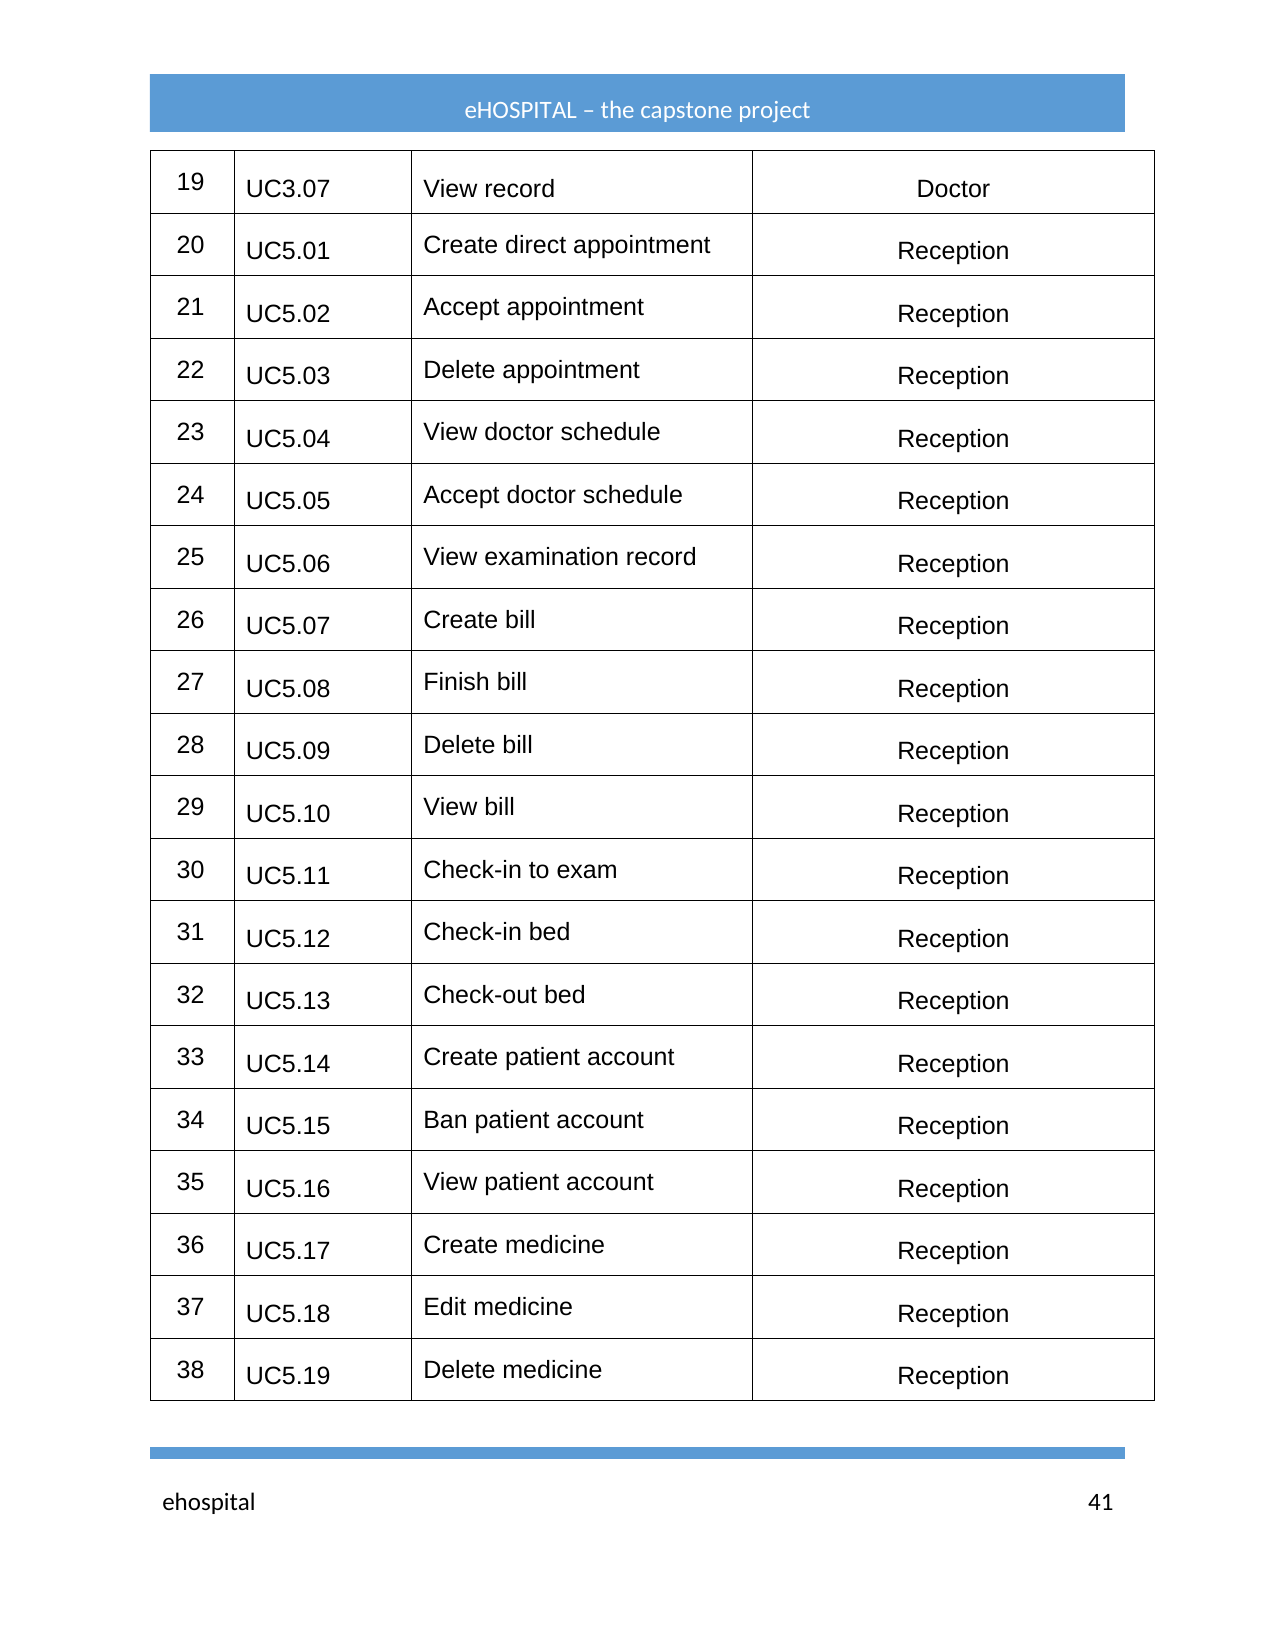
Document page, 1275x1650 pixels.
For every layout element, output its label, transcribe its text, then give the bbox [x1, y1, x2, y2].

table_cell Check-in bed [412, 901, 752, 962]
table_cell Reception [753, 776, 1154, 837]
table_cell Create bill [412, 589, 752, 650]
table_cell Accept appointment [412, 276, 752, 337]
table_cell Reception [753, 1089, 1154, 1150]
table_cell UC5.16 [235, 1151, 411, 1212]
table_cell UC5.09 [235, 714, 411, 775]
table_cell Reception [753, 464, 1154, 525]
table_cell UC5.01 [235, 214, 411, 275]
table_cell Ban patient account [412, 1089, 752, 1150]
table_cell [151, 276, 234, 337]
table_cell [151, 1214, 234, 1275]
table_cell [151, 776, 234, 837]
table_cell [151, 1151, 234, 1212]
table_cell UC5.14 [235, 1026, 411, 1087]
table_cell View examination record [412, 526, 752, 587]
table_cell UC5.18 [235, 1276, 411, 1337]
table_cell Reception [753, 1276, 1154, 1337]
table_cell Reception [753, 901, 1154, 962]
table_cell View record [412, 151, 752, 212]
table_cell [151, 839, 234, 900]
table_cell Delete appointment [412, 339, 752, 400]
table_cell UC5.07 [235, 589, 411, 650]
table_cell Reception [753, 339, 1154, 400]
table_cell [151, 1089, 234, 1150]
table_cell [151, 339, 234, 400]
table_cell Accept doctor schedule [412, 464, 752, 525]
table_cell Reception [753, 1339, 1154, 1400]
table_cell Delete medicine [412, 1339, 752, 1400]
table_cell UC5.06 [235, 526, 411, 587]
table_cell View bill [412, 776, 752, 837]
table_cell [151, 526, 234, 587]
table_cell [151, 714, 234, 775]
table_cell [151, 1026, 234, 1087]
table_cell Check-in to exam [412, 839, 752, 900]
table_cell [151, 214, 234, 275]
table_cell Check-out bed [412, 964, 752, 1025]
table_cell Create direct appointment [412, 214, 752, 275]
table_cell Reception [753, 526, 1154, 587]
table_cell Reception [753, 839, 1154, 900]
table_cell [151, 901, 234, 962]
table_cell UC5.17 [235, 1214, 411, 1275]
table_cell UC5.19 [235, 1339, 411, 1400]
table_cell Reception [753, 1151, 1154, 1212]
table_cell Delete bill [412, 714, 752, 775]
table_cell UC5.03 [235, 339, 411, 400]
table_cell UC5.02 [235, 276, 411, 337]
table_cell Reception [753, 401, 1154, 462]
table_cell UC5.11 [235, 839, 411, 900]
table_cell Create patient account [412, 1026, 752, 1087]
table_cell UC5.13 [235, 964, 411, 1025]
table_cell Reception [753, 214, 1154, 275]
table_cell Reception [753, 651, 1154, 712]
table_cell Create medicine [412, 1214, 752, 1275]
table_cell [151, 151, 234, 212]
table_cell UC5.04 [235, 401, 411, 462]
table_cell UC5.08 [235, 651, 411, 712]
table_cell UC5.12 [235, 901, 411, 962]
table_cell Reception [753, 1026, 1154, 1087]
table_cell Reception [753, 714, 1154, 775]
table_cell UC5.15 [235, 1089, 411, 1150]
table_cell UC5.05 [235, 464, 411, 525]
table_cell [151, 651, 234, 712]
table_cell UC5.10 [235, 776, 411, 837]
table_cell Reception [753, 276, 1154, 337]
table_cell [151, 964, 234, 1025]
table_cell Doctor [753, 151, 1154, 212]
table_cell [151, 589, 234, 650]
table_cell [151, 1276, 234, 1337]
table_cell Reception [753, 964, 1154, 1025]
table_cell Reception [753, 589, 1154, 650]
table_cell View doctor schedule [412, 401, 752, 462]
table_cell Edit medicine [412, 1276, 752, 1337]
table_cell [151, 401, 234, 462]
table_cell Reception [753, 1214, 1154, 1275]
table_cell [151, 1339, 234, 1400]
table_cell View patient account [412, 1151, 752, 1212]
table_cell Finish bill [412, 651, 752, 712]
table_cell UC3.07 [235, 151, 411, 212]
table_cell [151, 464, 234, 525]
